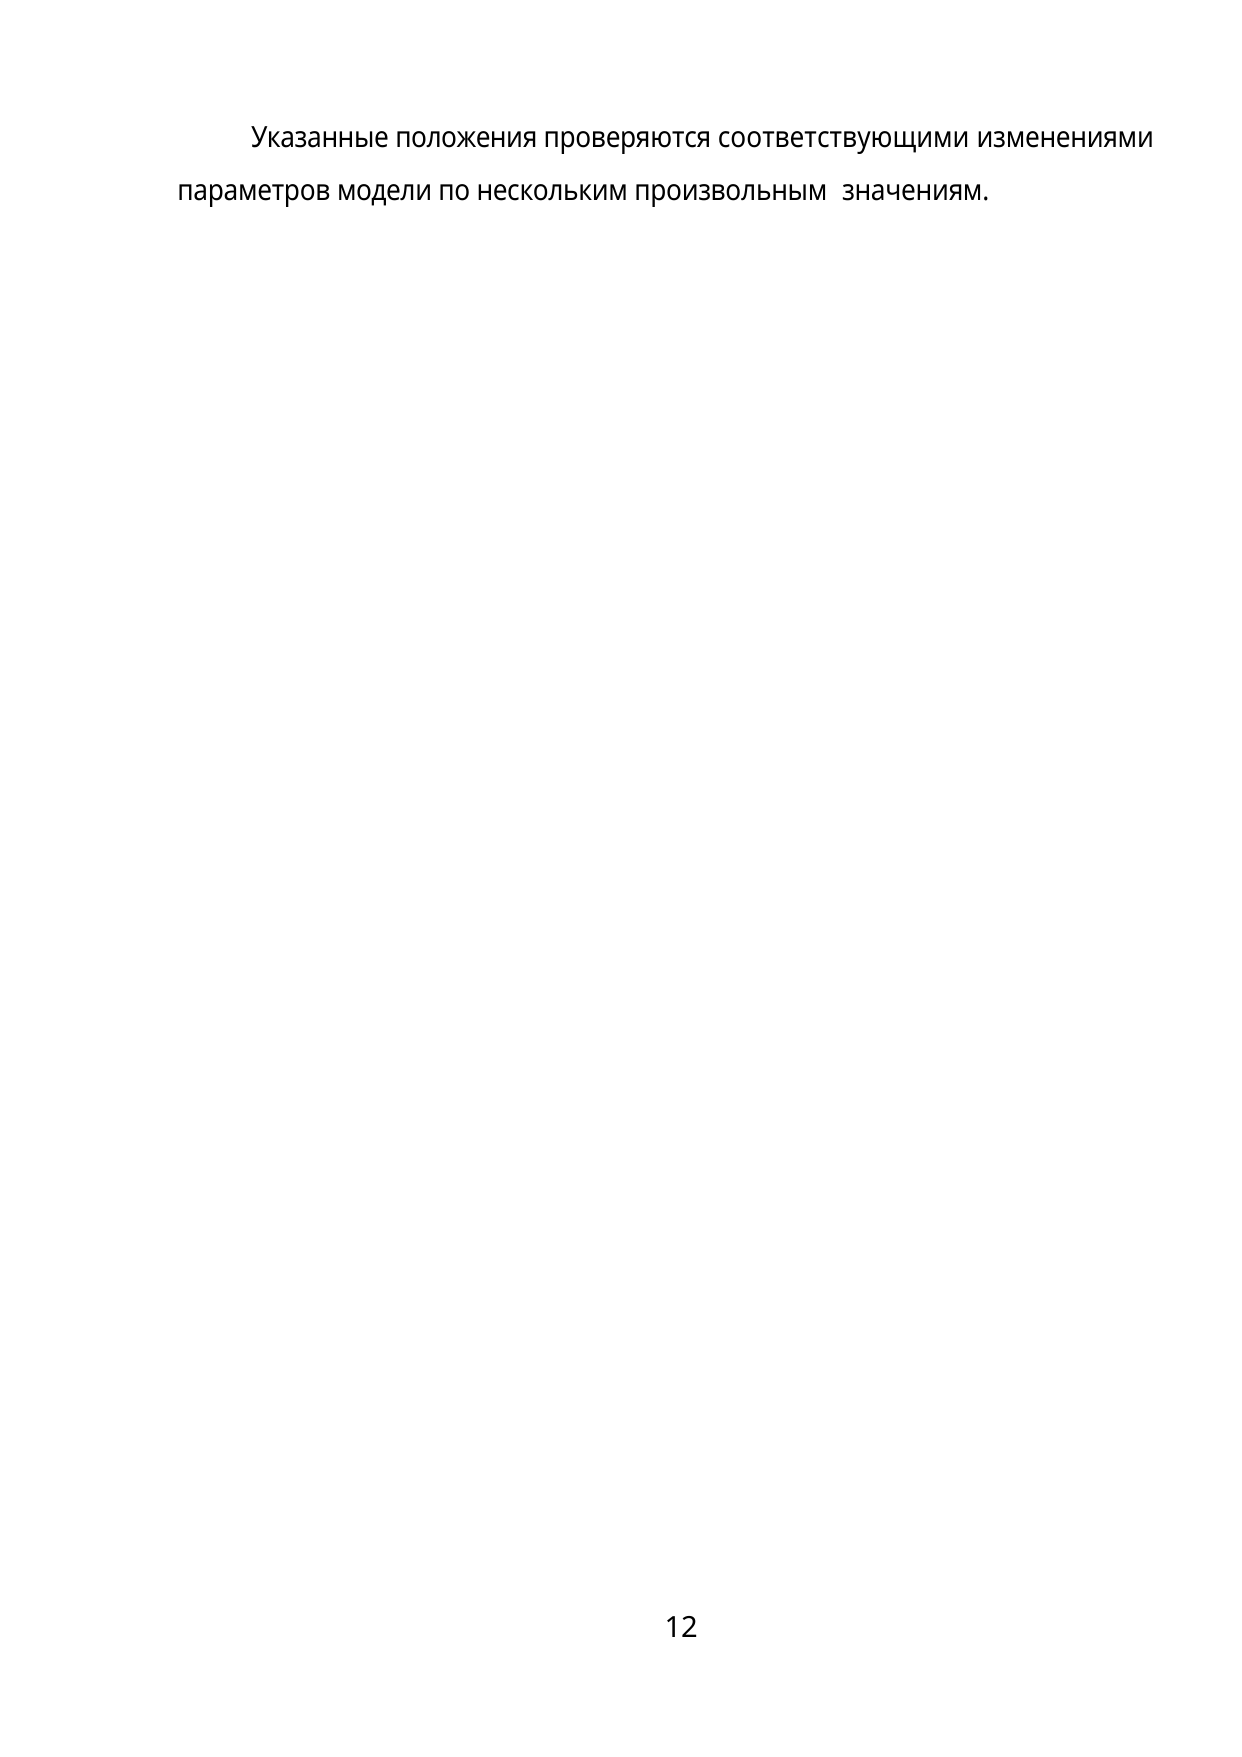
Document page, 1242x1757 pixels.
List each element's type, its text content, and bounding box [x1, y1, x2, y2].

text Указанные положения проверяются соответствующими изменениями параметров модели по нескольким произвольным значениям. [177, 117, 1194, 209]
